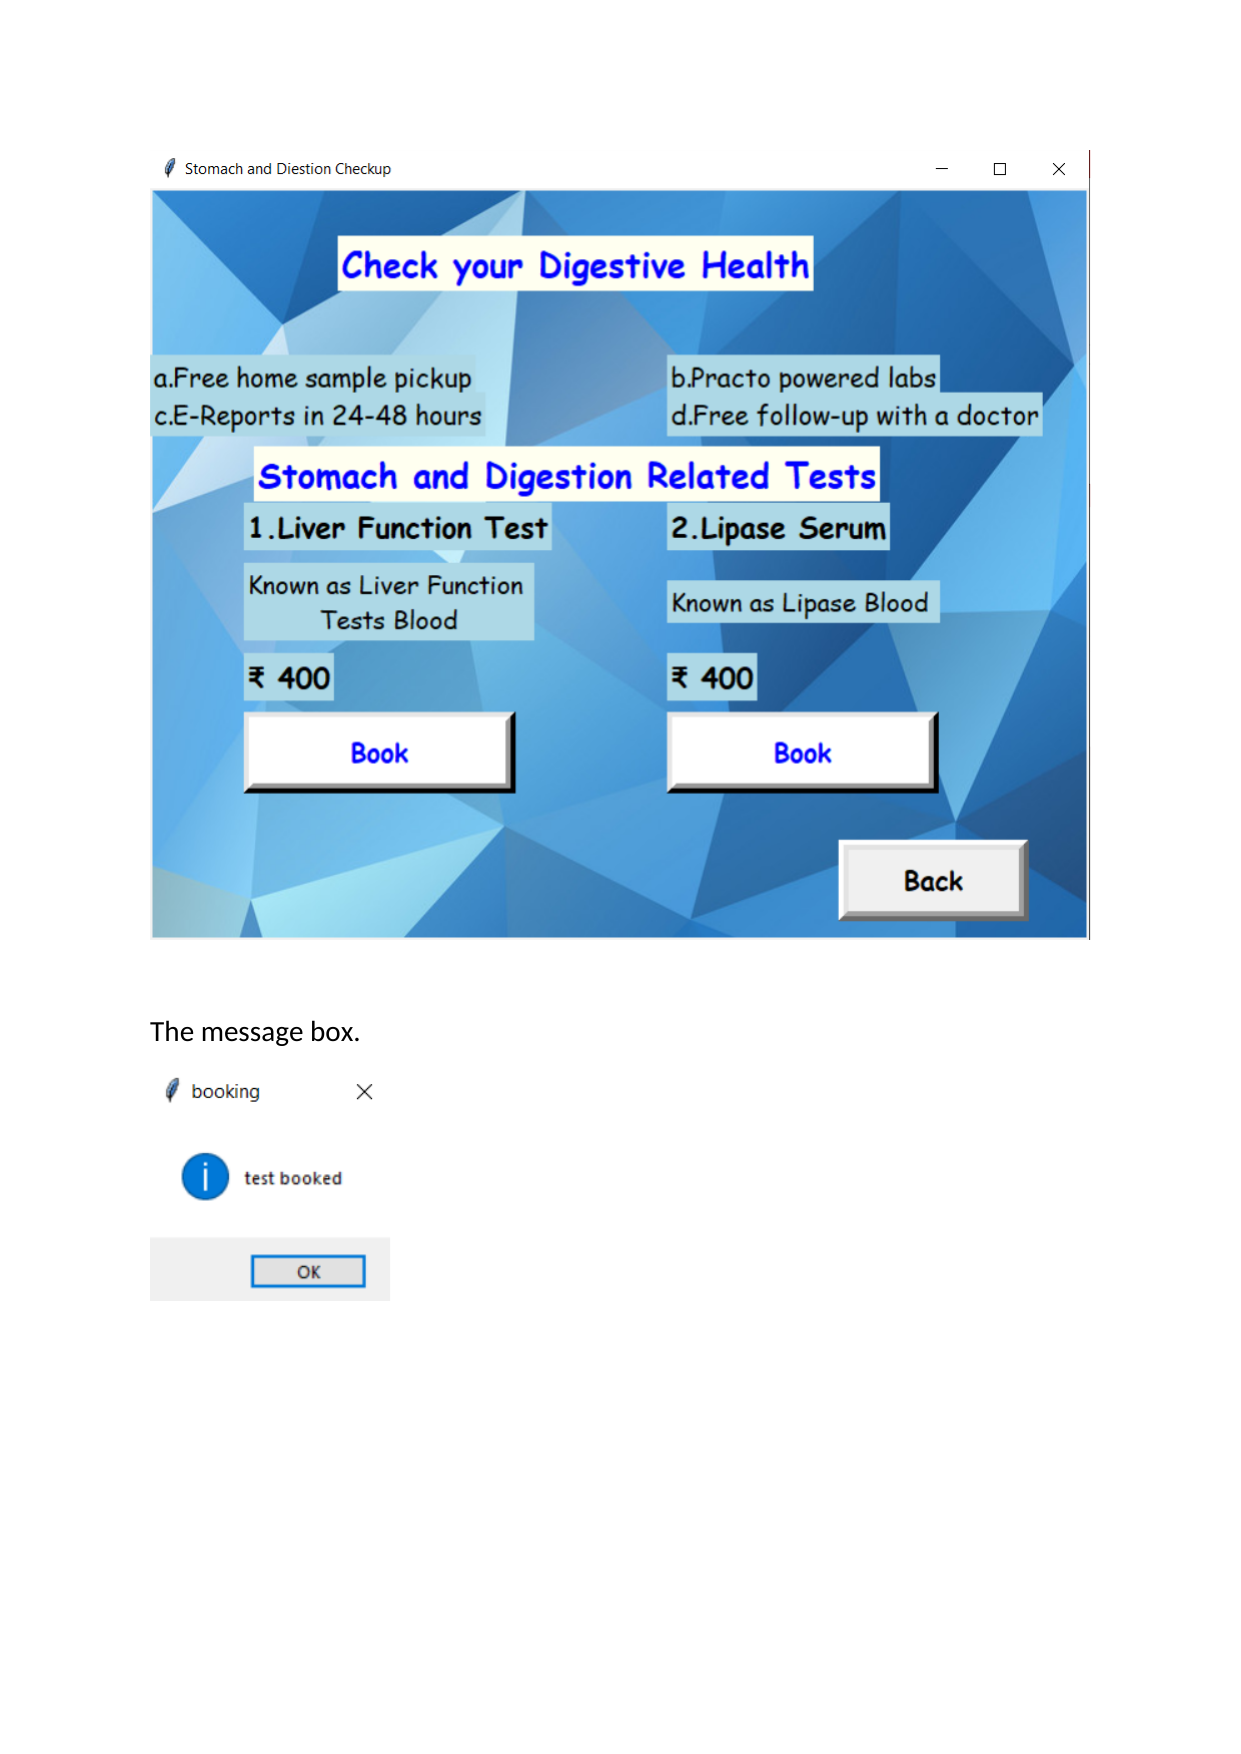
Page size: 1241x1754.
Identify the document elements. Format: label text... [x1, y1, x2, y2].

text The message box. [150, 1013, 1090, 1049]
picture [150, 150, 1091, 940]
picture [150, 1068, 390, 1301]
